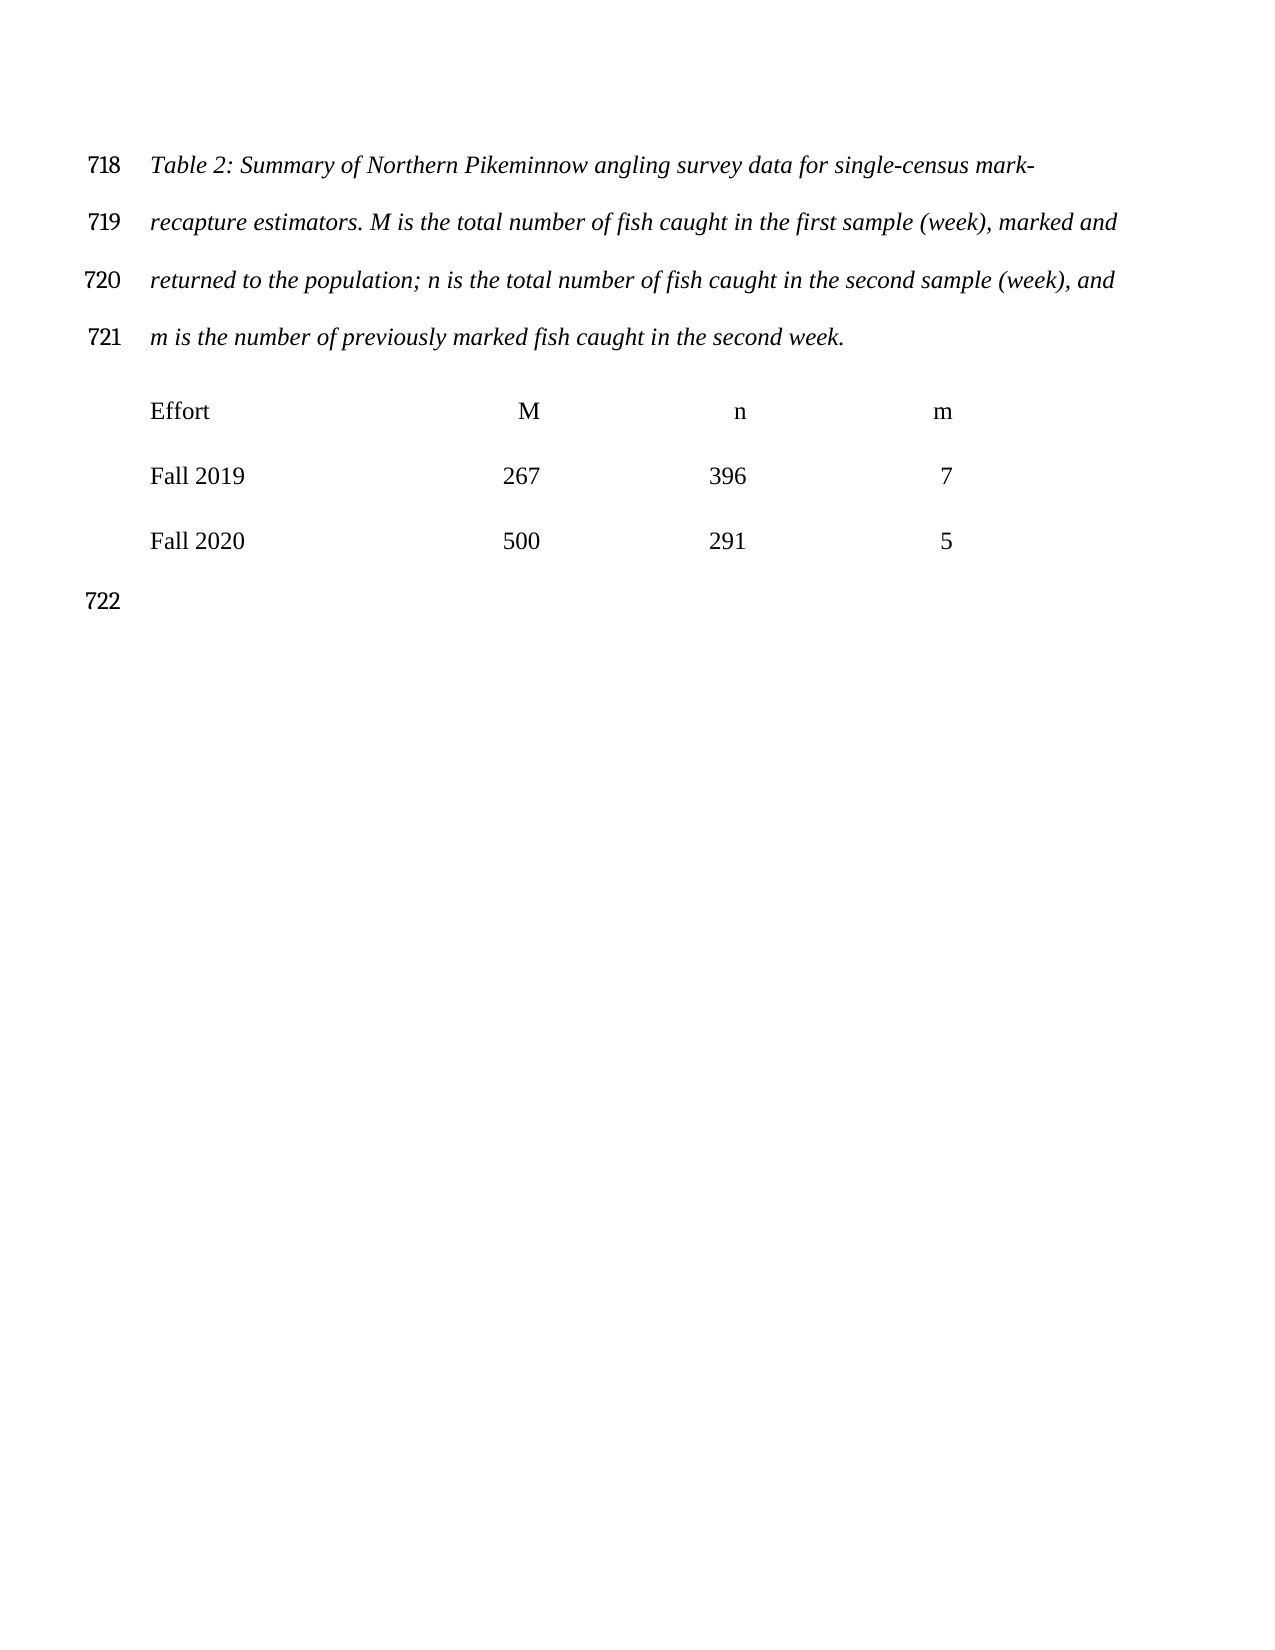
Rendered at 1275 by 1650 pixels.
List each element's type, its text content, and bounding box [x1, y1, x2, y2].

table_cell 500 [345, 522, 551, 587]
table_cell 5 [758, 522, 964, 587]
table_cell Fall 2019 [139, 458, 345, 522]
table_header m [758, 393, 964, 457]
table_cell 291 [551, 522, 757, 587]
table_cell Fall 2020 [139, 522, 345, 587]
text Table 2: Summary of Northern Pikeminnow angling survey data for single-census mark-recapture estimators. M is the total number of fish caught in the first sample (week), marked and returned to the population; n is the total number of fish caught in the second sample (week), and m is the number of previously marked fish caught in the second week. [150, 150, 1125, 351]
table_cell 267 [345, 458, 551, 522]
table_header n [551, 393, 757, 457]
table_header Effort [139, 393, 345, 457]
table_header M [345, 393, 551, 457]
table_cell 396 [551, 458, 757, 522]
table_cell 7 [758, 458, 964, 522]
